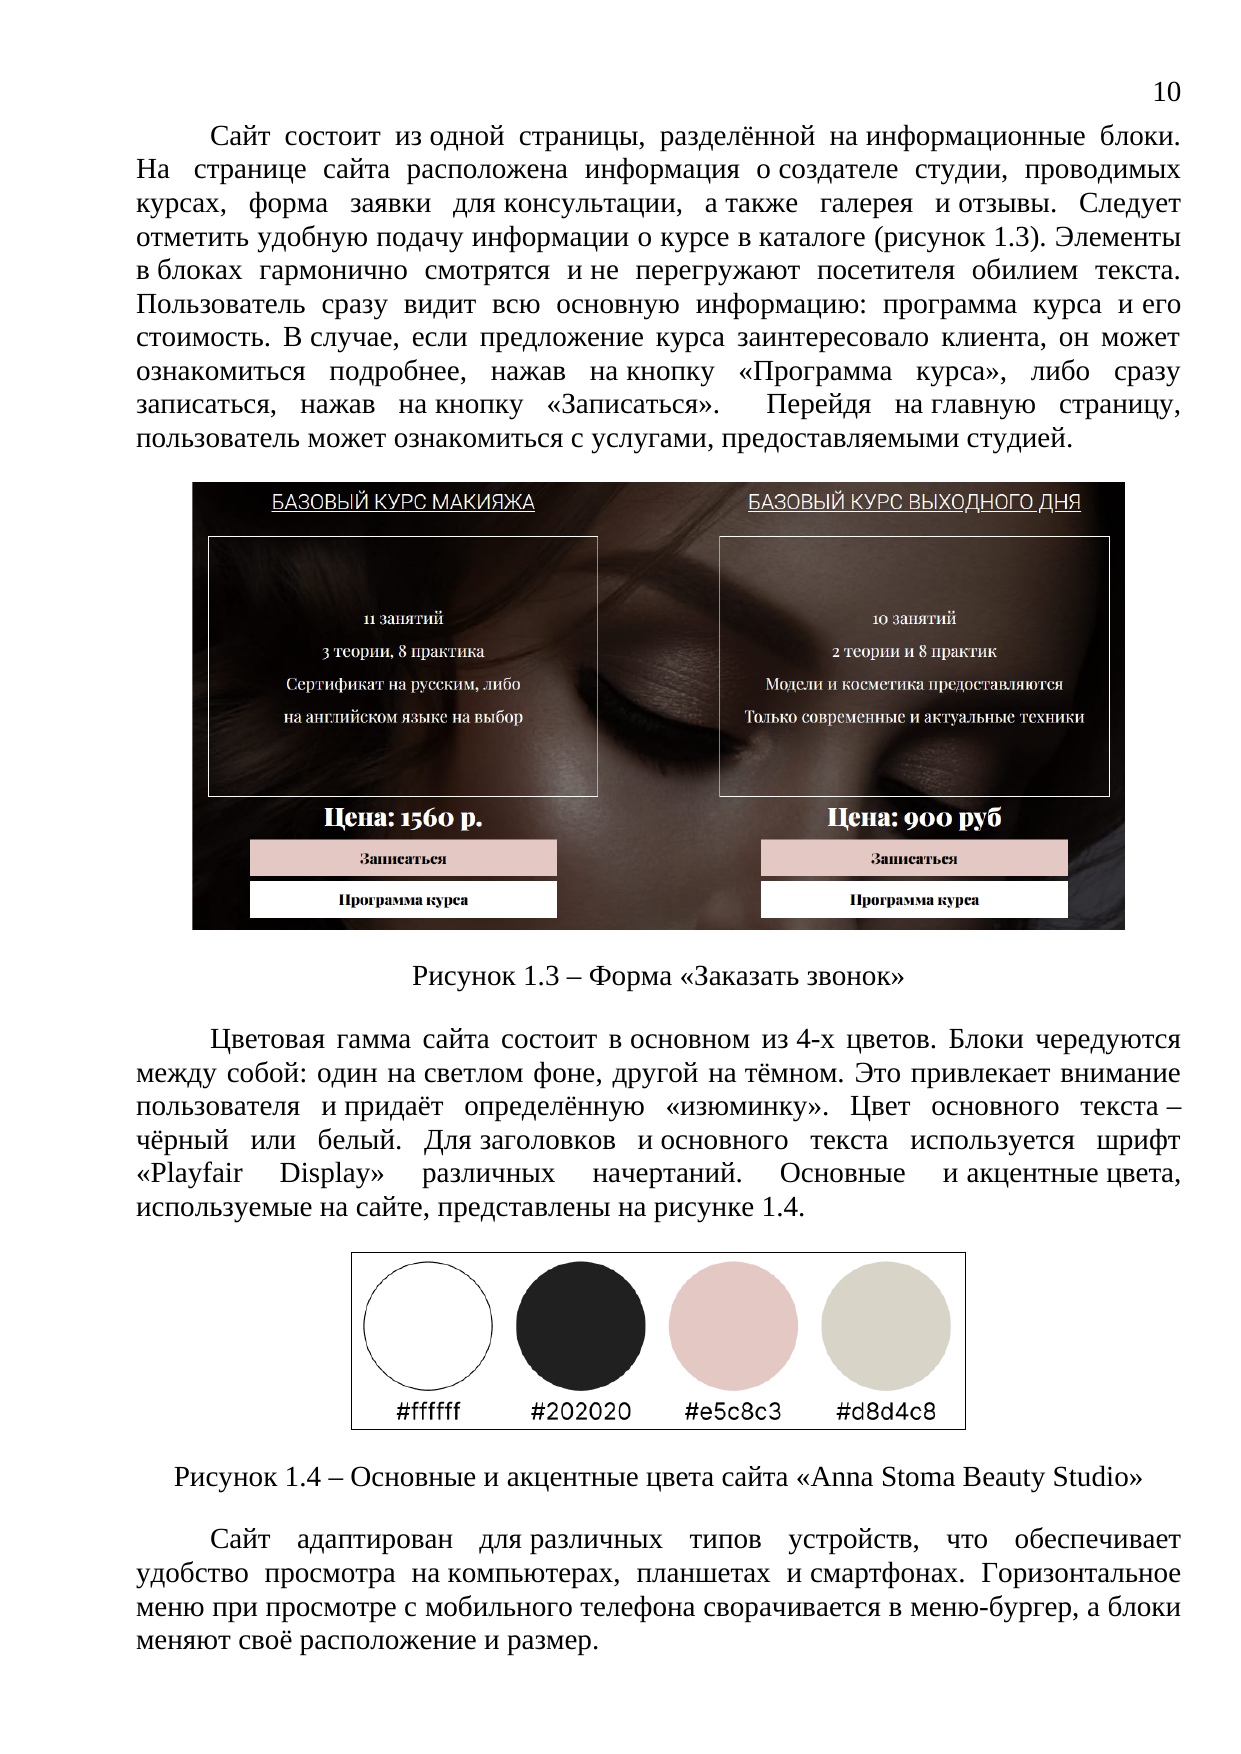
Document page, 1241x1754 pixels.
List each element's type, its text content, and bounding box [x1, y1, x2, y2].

text Цветовая гамма сайта состоит в основном из 4-х цветов. Блоки чередуются между собой: один на светлом фоне, другой на тёмном. Это привлекает внимание пользователя и придаёт определённую «изюминку». Цвет основного текста – чёрный или белый. Для заголовков и основного текста используется шрифт «Playfair Display» различных начертаний. Основные и акцентные цвета, используемые на сайте, представлены на рисунке 1.4. [136, 1021, 1181, 1222]
text Сайт состоит из одной страницы, разделённой на информационные блоки. На странице сайта расположена информация о создателе студии, проводимых курсах, форма заявки для консультации, а также галерея и отзывы. Следует отметить удобную подачу информации о курсе в каталоге (рисунок 1.3). Элементы в блоках гармонично смотрятся и не перегружают посетителя обилием текста. Пользователь сразу видит всю основную информацию: программа курса и его стоимость. В случае, если предложение курса заинтересовало клиента, он может ознакомиться подробнее, нажав на кнопку «Программа курса», либо сразу записаться, нажав на кнопку «Записаться». Перейдя на главную страницу, пользователь может ознакомиться с услугами, предоставляемыми студией. [136, 118, 1181, 453]
text Рисунок 1.3 – Форма «Заказать звонок» [136, 958, 1181, 992]
text Рисунок 1.4 – Основные и акцентные цвета сайта «Anna Stoma Beauty Studio» [136, 1459, 1181, 1492]
text Сайт адаптирован для различных типов устройств, что обеспечивает удобство просмотра на компьютерах, планшетах и смартфонах. Горизонтальное меню при просмотре с мобильного телефона сворачивается в меню-бургер, а блоки меняют своё расположение и размер. [136, 1522, 1181, 1656]
picture [192, 482, 1125, 930]
picture [352, 1253, 965, 1429]
